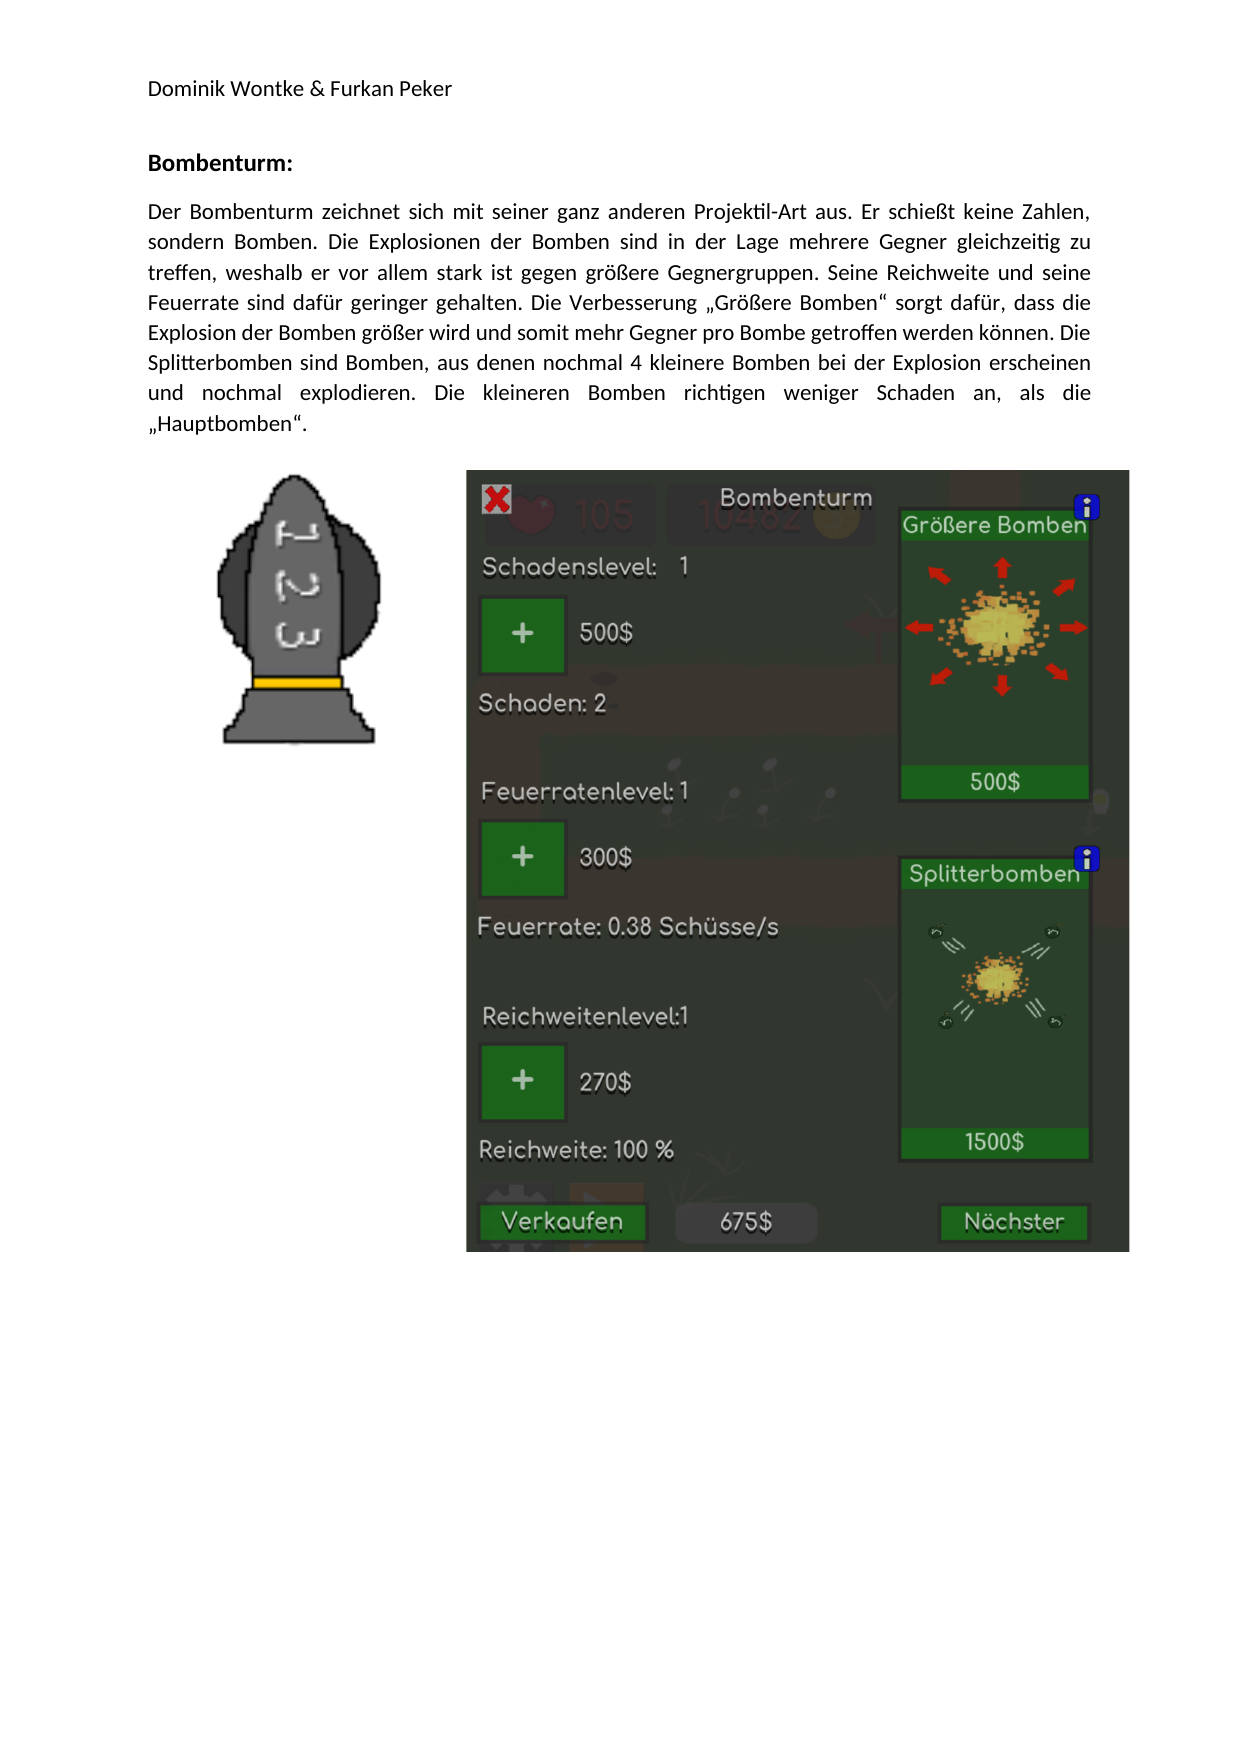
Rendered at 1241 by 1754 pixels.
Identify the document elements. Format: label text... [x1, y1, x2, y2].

picture [147, 457, 456, 766]
picture [466, 470, 1130, 1252]
text Der Bombenturm zeichnet sich mit seiner ganz anderen Projektil-Art aus. Er schießt keine Zahlen, sondern Bomben. Die Explosionen der Bomben sind in der Lage mehrere Gegner gleichzeitig zu treffen, weshalb er vor allem stark ist gegen größere Gegnergruppen. Seine Reichweite und seine Feuerrate sind dafür geringer gehalten. Die Verbesserung „Größere Bomben“ sorgt dafür, dass die Explosion der Bomben größer wird und somit mehr Gegner pro Bombe getroffen werden können. Die Splitterbomben sind Bomben, aus denen nochmal 4 kleinere Bomben bei der Explosion erscheinen und nochmal explodieren. Die kleineren Bomben richtigen weniger Schaden an, als die „Hauptbomben“. [148, 197, 1093, 437]
text Bombenturm: [148, 148, 1093, 178]
